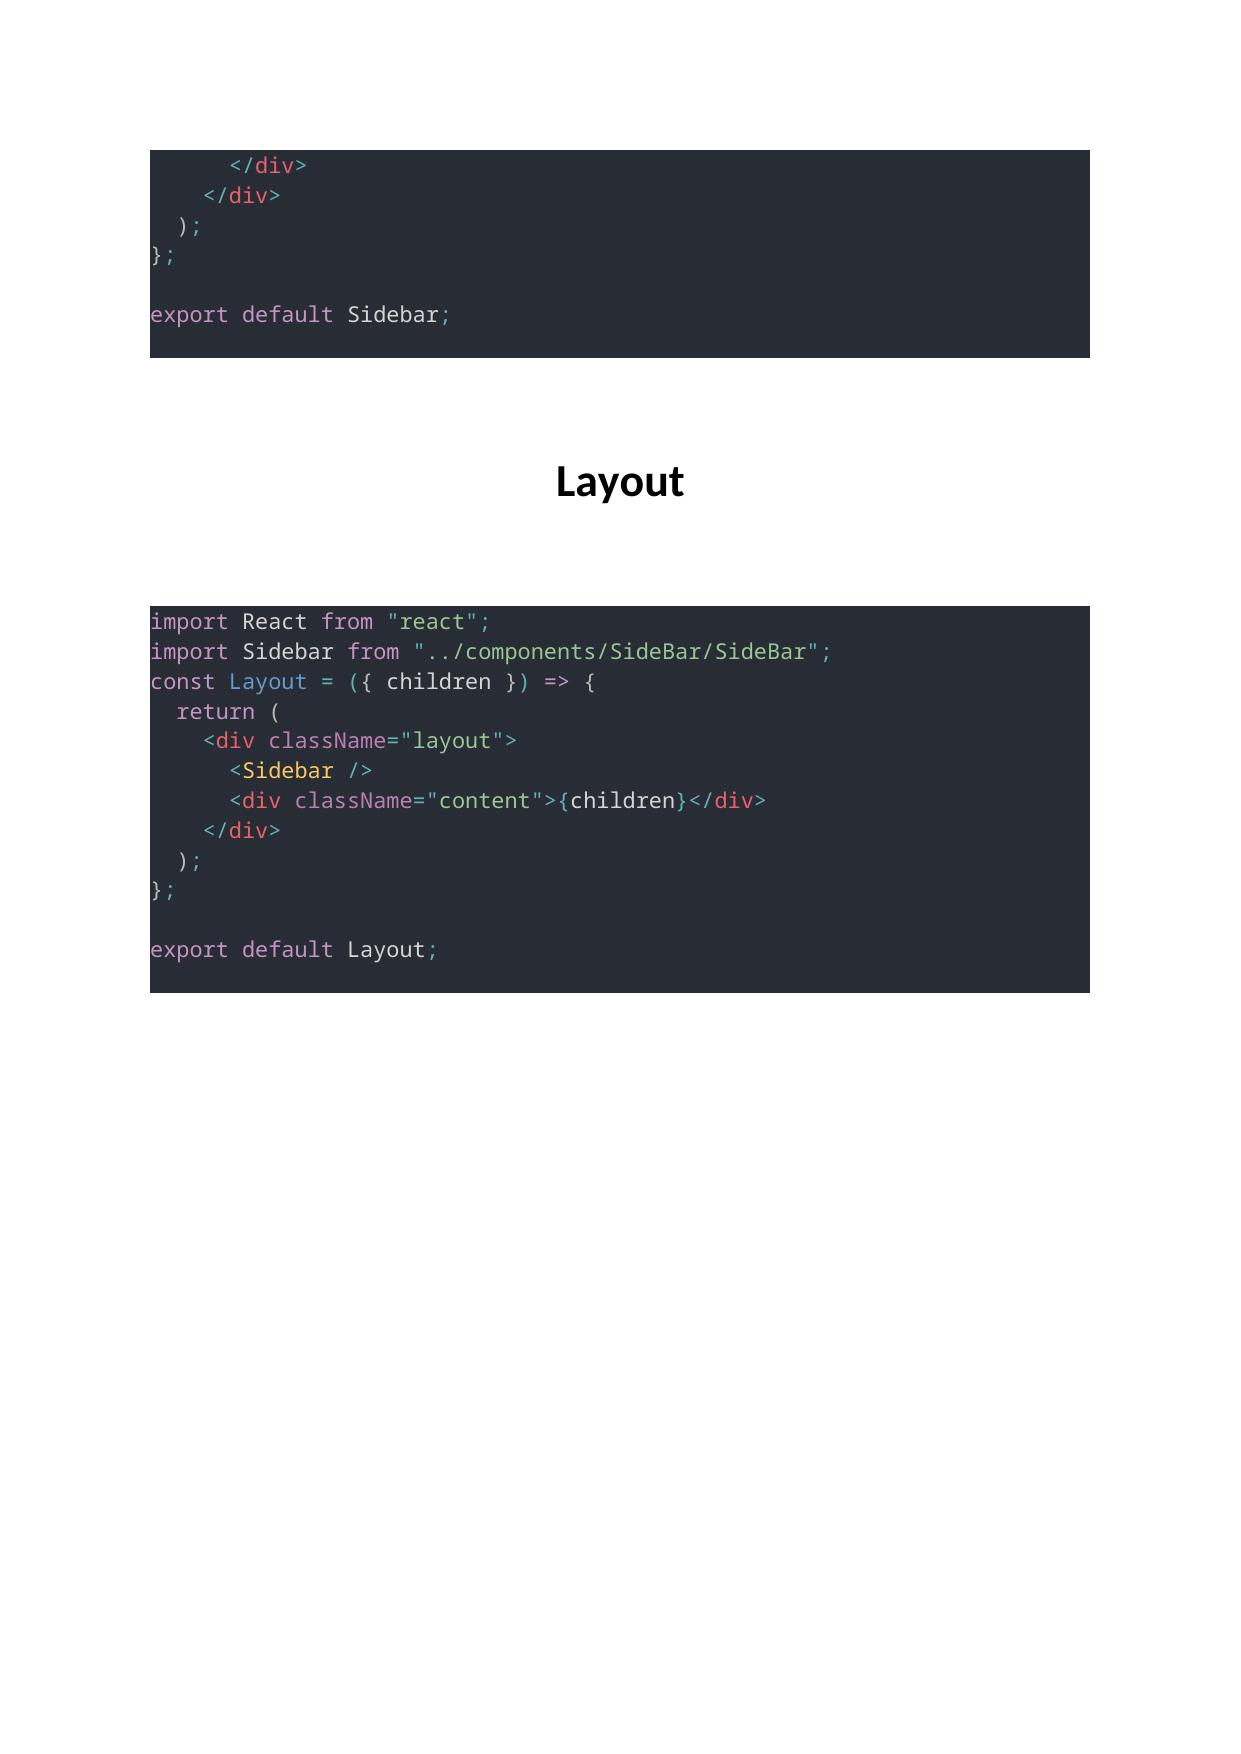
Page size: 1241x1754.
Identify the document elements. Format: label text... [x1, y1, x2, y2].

text </div> [150, 150, 1090, 180]
text return ( [150, 696, 1090, 725]
text const Layout = ({ children }) => { [150, 666, 1090, 696]
text ); [150, 844, 1090, 874]
text </div> [150, 180, 1090, 209]
text import Sidebar from "../components/SideBar/SideBar"; [150, 636, 1090, 666]
text ); [150, 209, 1090, 239]
text <div className="layout"> [150, 725, 1090, 755]
text <div className="content">{children}</div> [150, 785, 1090, 815]
text }; [150, 874, 1090, 904]
text export default Layout; [150, 934, 1090, 964]
text <Sidebar /> [150, 755, 1090, 785]
text </div> [150, 815, 1090, 844]
text Layout [150, 452, 1090, 508]
text export default Sidebar; [150, 299, 1090, 329]
text }; [150, 239, 1090, 269]
text import React from "react"; [150, 606, 1090, 636]
